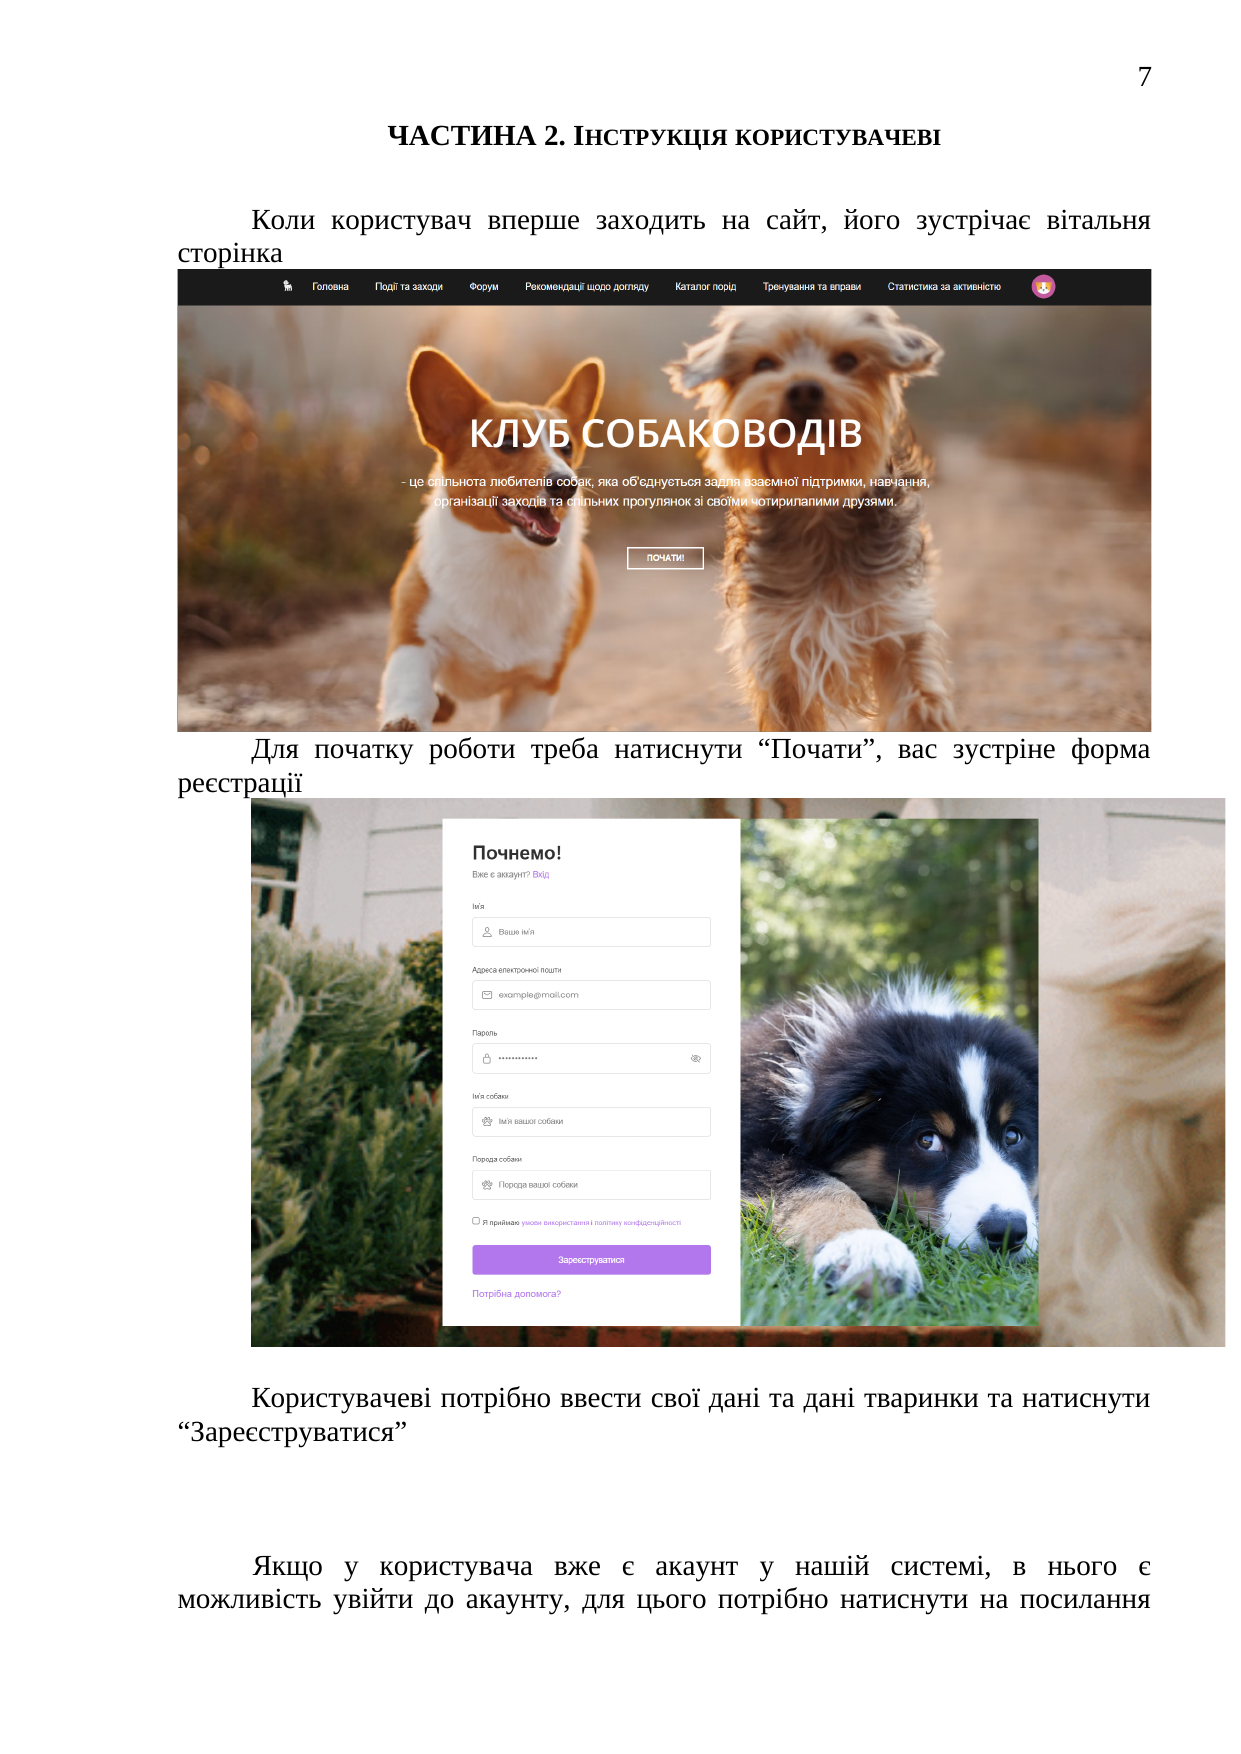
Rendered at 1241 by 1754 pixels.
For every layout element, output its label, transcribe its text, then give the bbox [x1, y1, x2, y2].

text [177, 1548, 1152, 1615]
text Користувачеві потрібно ввести свої дані та дані тваринки та натиснути “Зареєструватися” [177, 1380, 1152, 1447]
picture [251, 798, 1226, 1347]
picture [177, 269, 1152, 732]
text Коли користувач вперше заходить на сайт, його зустрічає вітальня сторінка [177, 202, 1152, 269]
text Для початку роботи треба натиснути “Почати”, вас зустріне форма реєстрації [177, 732, 1152, 799]
subtitle ЧАСТИНА 2. Інструкція користувачеві [177, 118, 1152, 152]
